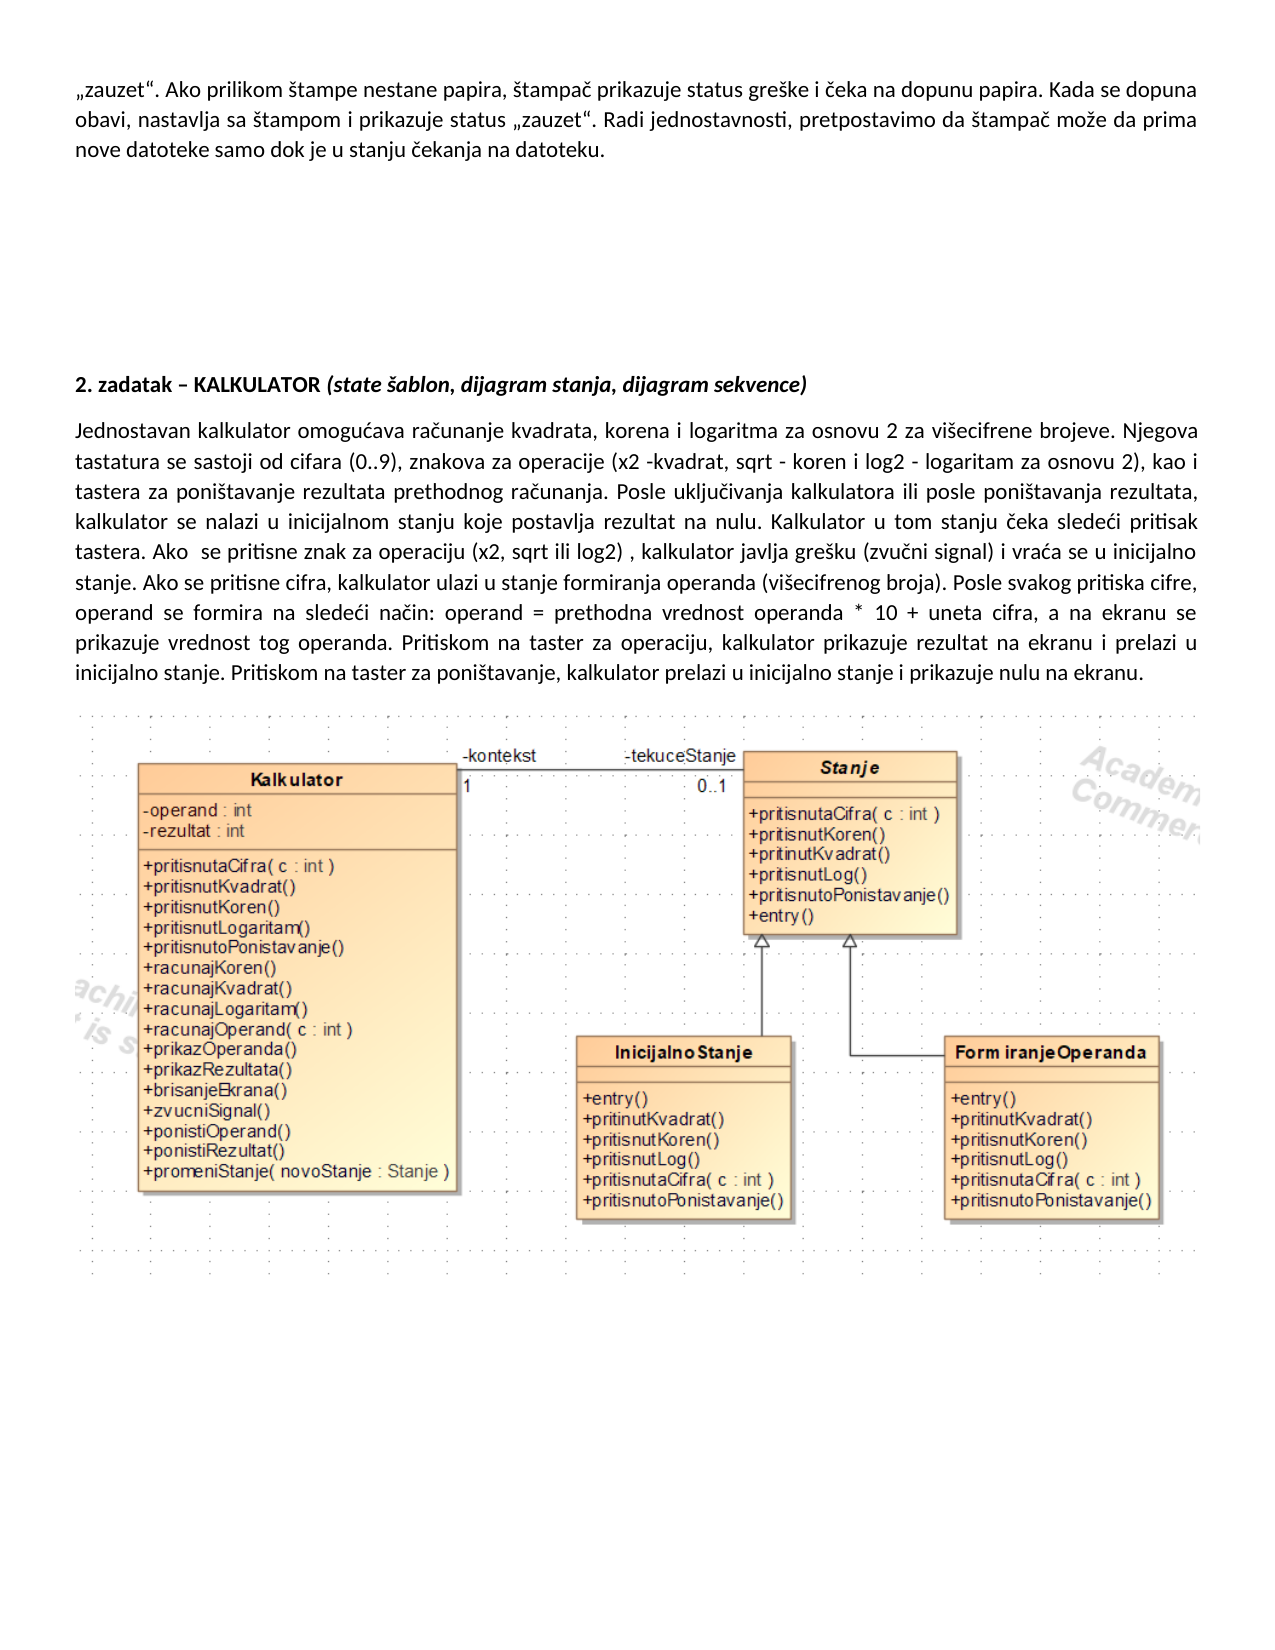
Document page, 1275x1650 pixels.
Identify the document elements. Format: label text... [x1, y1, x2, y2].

text Jednostavan kalkulator omogućava računanje kvadrata, korena i logaritma za osnovu 2 za višecifrene brojeve. Njegova tastatura se sastoji od cifara (0..9), znakova za operacije (x2 -kvadrat, sqrt - koren i log2 - logaritam za osnovu 2), kao i tastera za poništavanje rezultata prethodnog računanja. Posle uključivanja kalkulatora ili posle poništavanja rezultata, kalkulator se nalazi u inicijalnom stanju koje postavlja rezultat na nulu. Kalkulator u tom stanju čeka sledeći pritisak tastera. Ako se pritisne znak za operaciju (x2, sqrt ili log2) , kalkulator javlja grešku (zvučni signal) i vraća se u inicijalno stanje. Ako se pritisne cifra, kalkulator ulazi u stanje formiranja operanda (višecifrenog broja). Posle svakog pritiska cifre, operand se formira na sledeći način: operand = prethodna vrednost operanda * 10 + uneta cifra, a na ekranu se prikazuje vrednost tog operanda. Pritiskom na taster za operaciju, kalkulator prikazuje rezultat na ekranu i prelazi u inicijalno stanje. Pritiskom na taster za poništavanje, kalkulator prelazi u inicijalno stanje i prikazuje nulu na ekranu. [75, 417, 1200, 686]
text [75, 75, 1200, 163]
picture [75, 705, 1200, 1278]
text 2. zadatak – KALKULATOR (state šablon, dijagram stanja, dijagram sekvence) [75, 370, 1200, 398]
